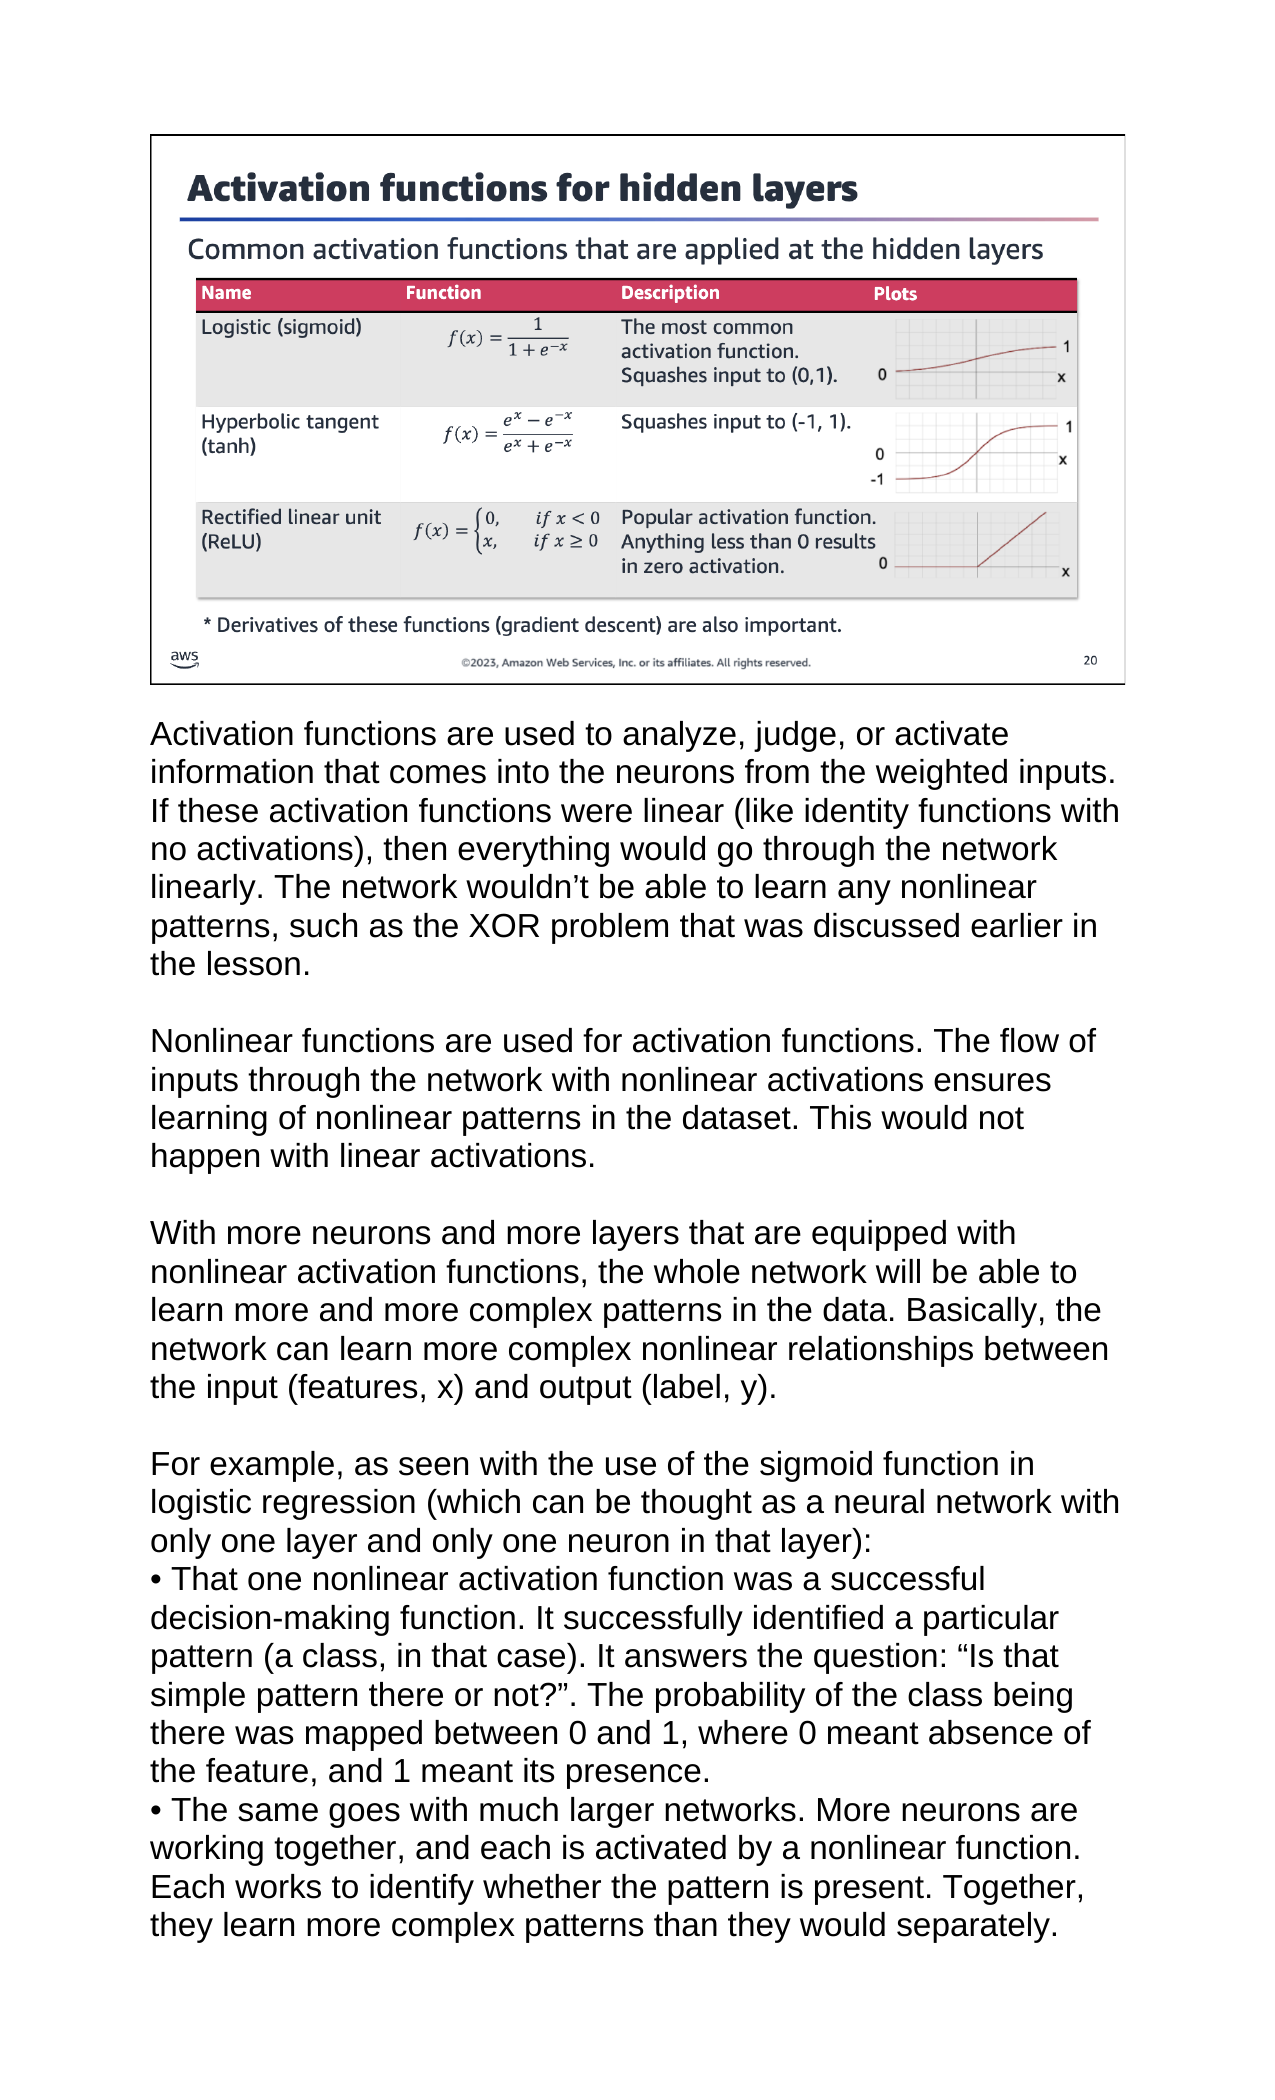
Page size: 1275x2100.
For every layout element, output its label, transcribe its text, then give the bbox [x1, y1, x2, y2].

picture [150, 134, 1125, 685]
text • The same goes with much larger networks. More neurons are working together, and each is activated by a nonlinear function. Each works to identify whether the pattern is present. Together, they learn more complex patterns than they would separately. [150, 1790, 1125, 1944]
text there was mapped between 0 and 1, where 0 meant absence of the feature, and 1 meant its presence. [150, 1713, 1125, 1790]
text Nonlinear functions are used for activation functions. The flow of inputs through the network with nonlinear activations ensures learning of nonlinear patterns in the dataset. This would not happen with linear activations. [150, 1021, 1125, 1175]
text For example, as seen with the use of the sigmoid function in logistic regression (which can be thought as a neural network with only one layer and only one neuron in that layer): [150, 1444, 1125, 1559]
text With more neurons and more layers that are equipped with nonlinear activation functions, the whole network will be able to learn more and more complex patterns in the data. Basically, the network can learn more complex nonlinear relationships between the input (features, x) and output (label, y). [150, 1213, 1125, 1406]
text • That one nonlinear activation function was a successful decision-making function. It successfully identified a particular pattern (a class, in that case). It answers the question: “Is that simple pattern there or not?”. The probability of the class being [150, 1559, 1125, 1713]
text Activation functions are used to analyze, judge, or activate information that comes into the neurons from the weighted inputs. If these activation functions were linear (like identity functions with no activations), then everything would go through the network linearly. The network wouldn’t be able to learn any nonlinear patterns, such as the XOR problem that was discussed earlier in the lesson. [150, 714, 1125, 983]
